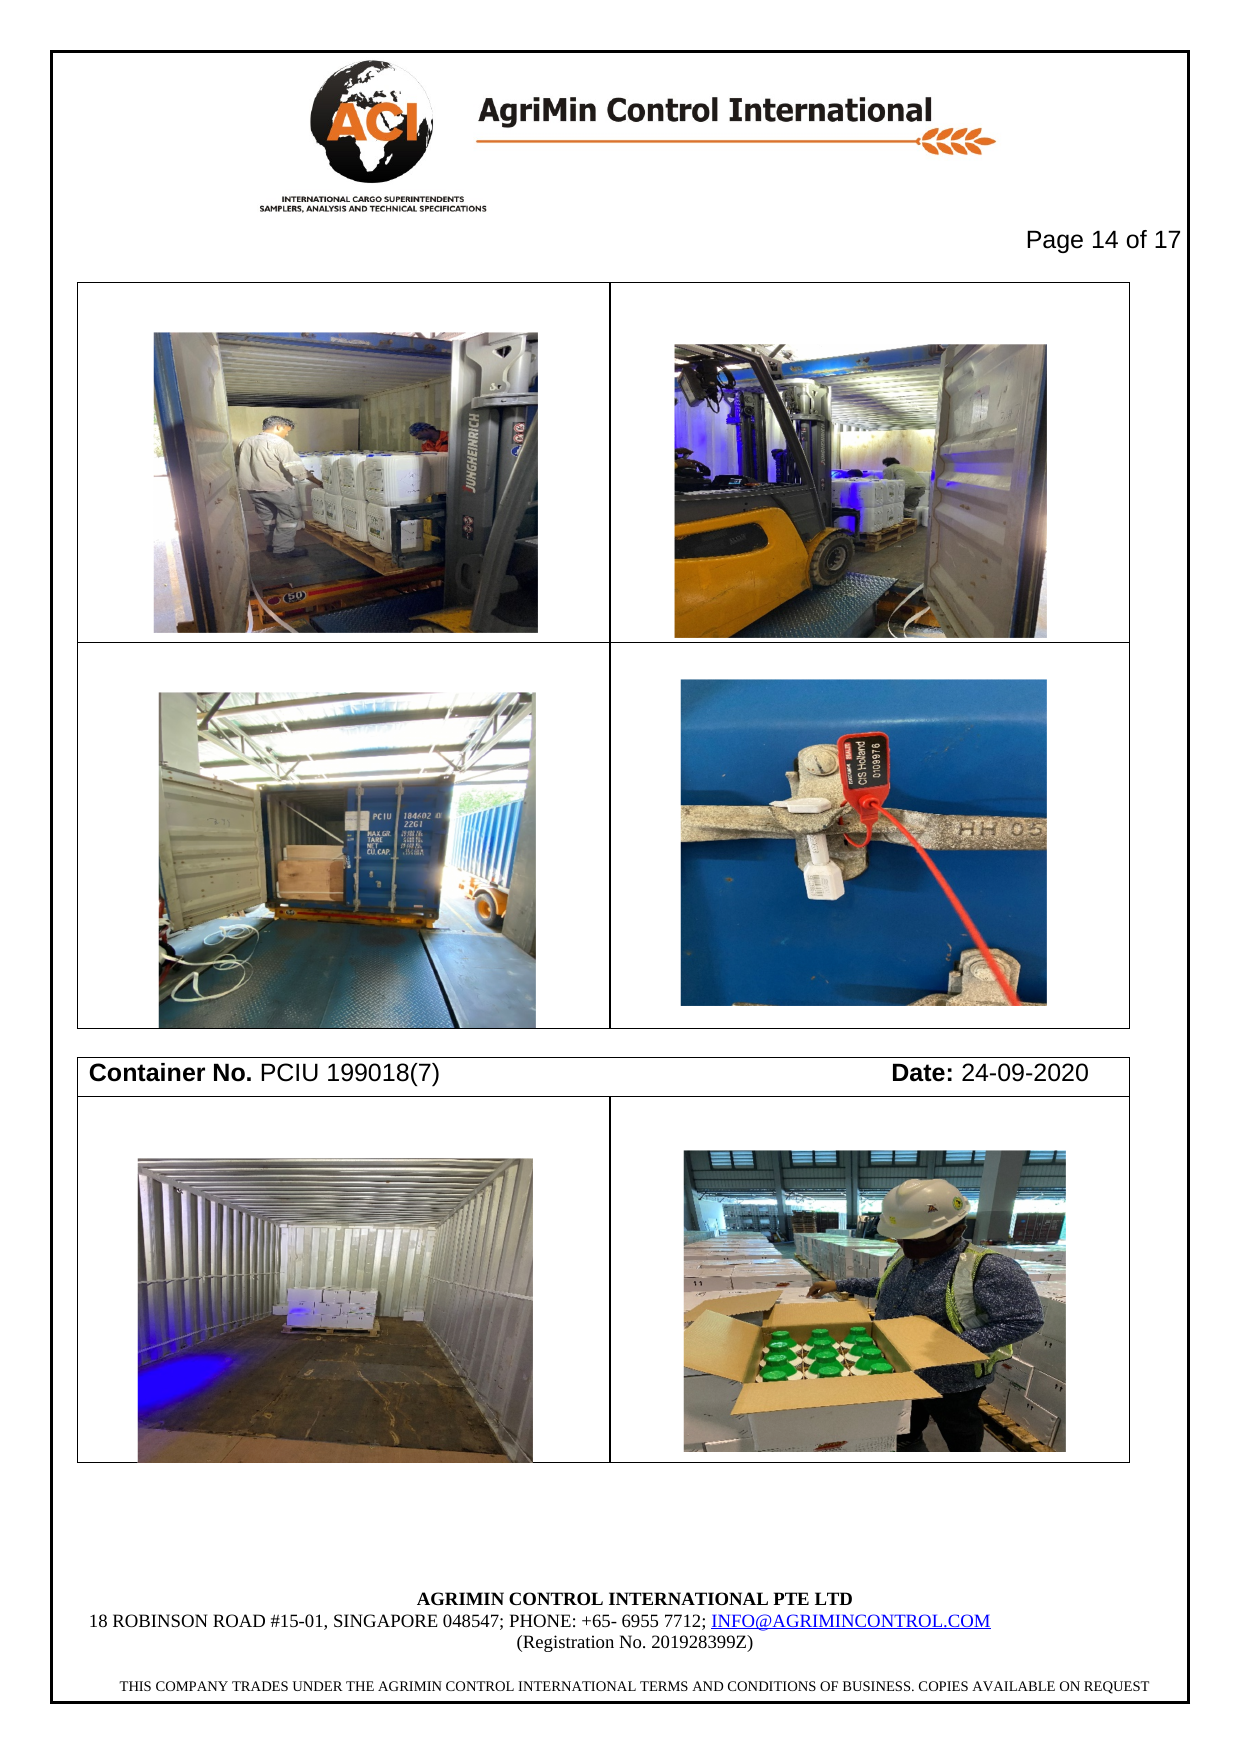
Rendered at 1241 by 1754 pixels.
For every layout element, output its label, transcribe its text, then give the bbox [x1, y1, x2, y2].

picture [159, 693, 535, 1028]
table_cell [611, 643, 1129, 1027]
table_cell [78, 1097, 609, 1462]
picture [138, 1159, 533, 1463]
table_cell [78, 643, 609, 1027]
table_header Container No. PCIU 199018(7) Date: 24-09-2020 [78, 1058, 1129, 1096]
picture [681, 680, 1046, 1006]
picture [154, 333, 537, 632]
table_cell [78, 283, 609, 642]
table_cell [611, 283, 1129, 642]
picture [675, 345, 1046, 637]
table_cell [611, 1097, 1129, 1462]
picture [684, 1151, 1065, 1452]
picture [219, 53, 1036, 223]
